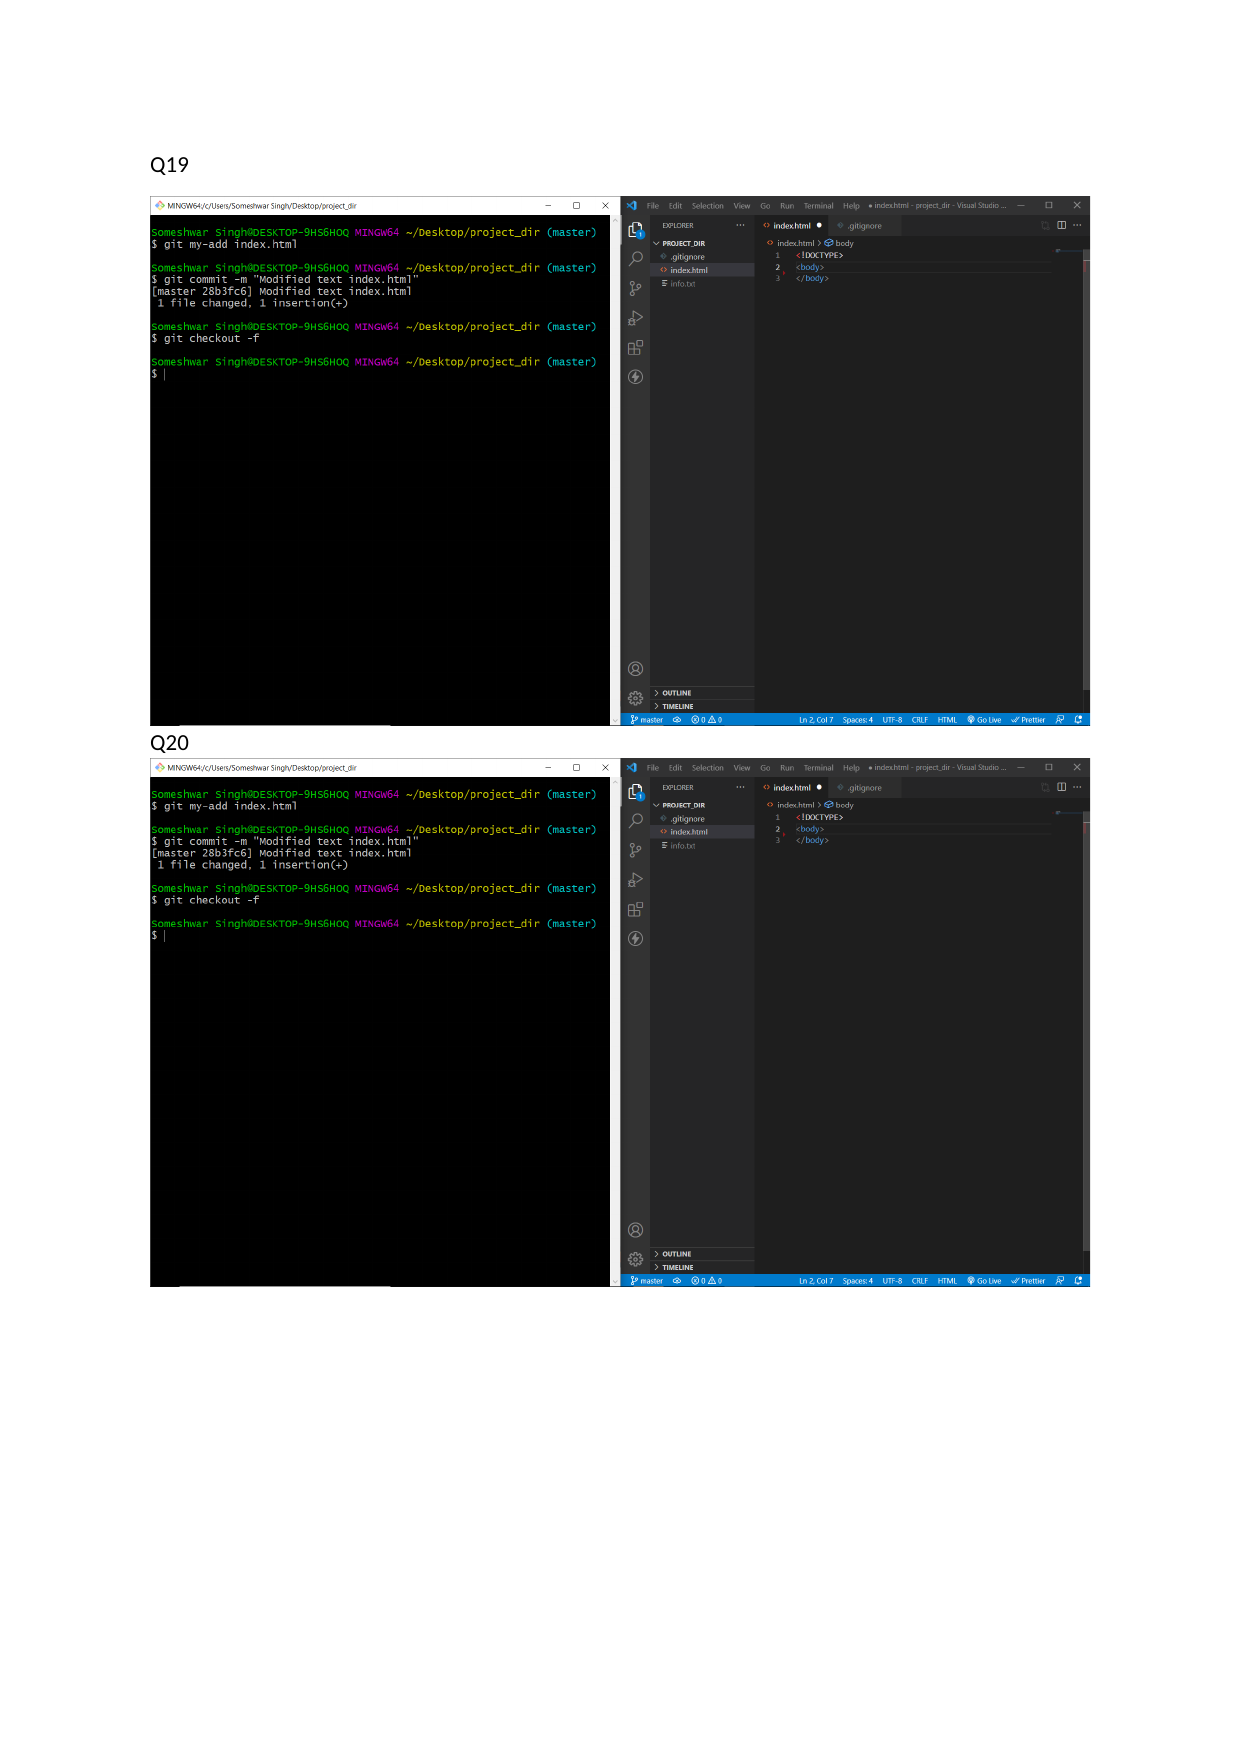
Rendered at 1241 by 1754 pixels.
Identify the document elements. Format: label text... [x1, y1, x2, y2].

picture [150, 196, 1091, 726]
text Q20 [150, 726, 1090, 758]
picture [150, 758, 1091, 1287]
text Q19 [150, 150, 1090, 178]
